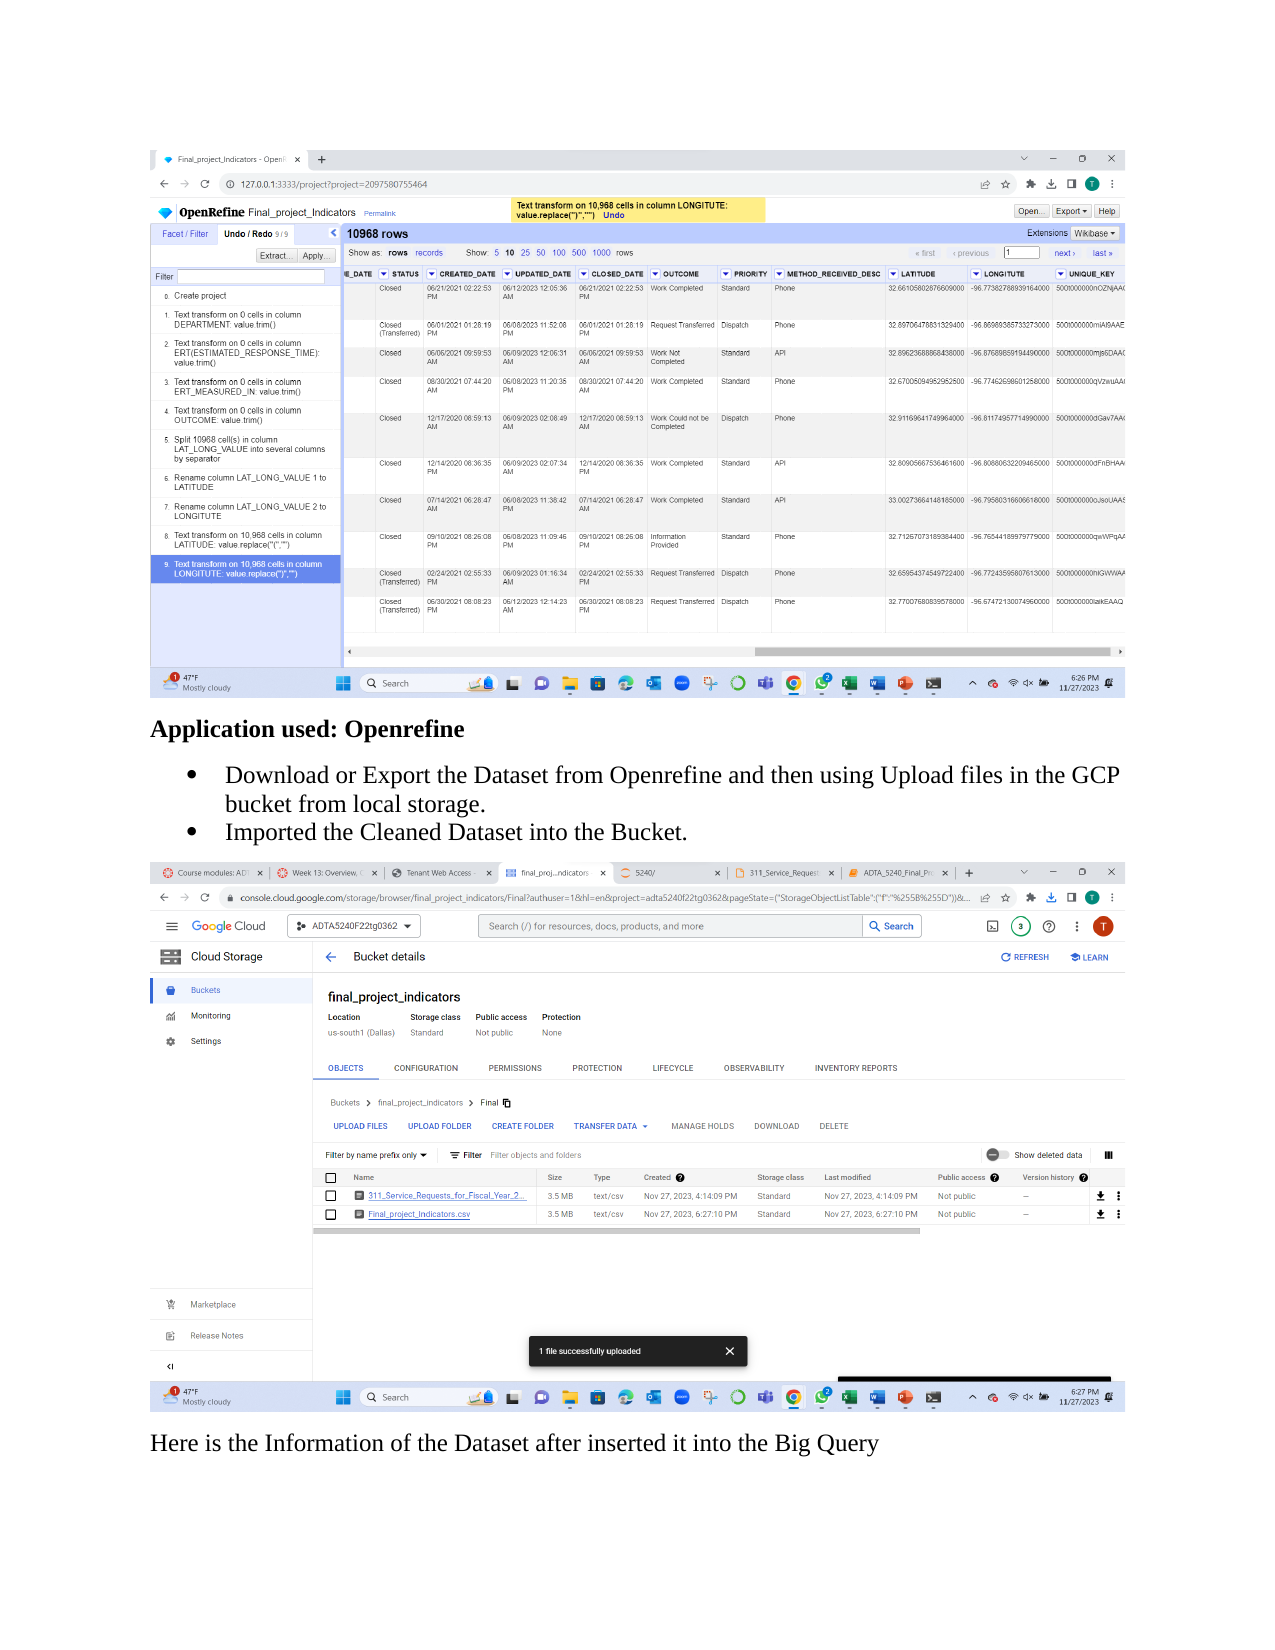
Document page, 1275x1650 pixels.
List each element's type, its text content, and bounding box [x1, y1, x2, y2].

text Here is the Information of the Dataset after inserted it into the Big Query [150, 1428, 1125, 1457]
picture [150, 150, 1125, 698]
list Download or Export the Dataset from Openrefine and then using Upload files in the GCP bucket from local storage. [187, 760, 1125, 817]
list Imported the Cleaned Dataset into the Bucket. [187, 817, 1125, 846]
picture [150, 862, 1125, 1412]
text Application used: Openrefine [150, 714, 1125, 743]
